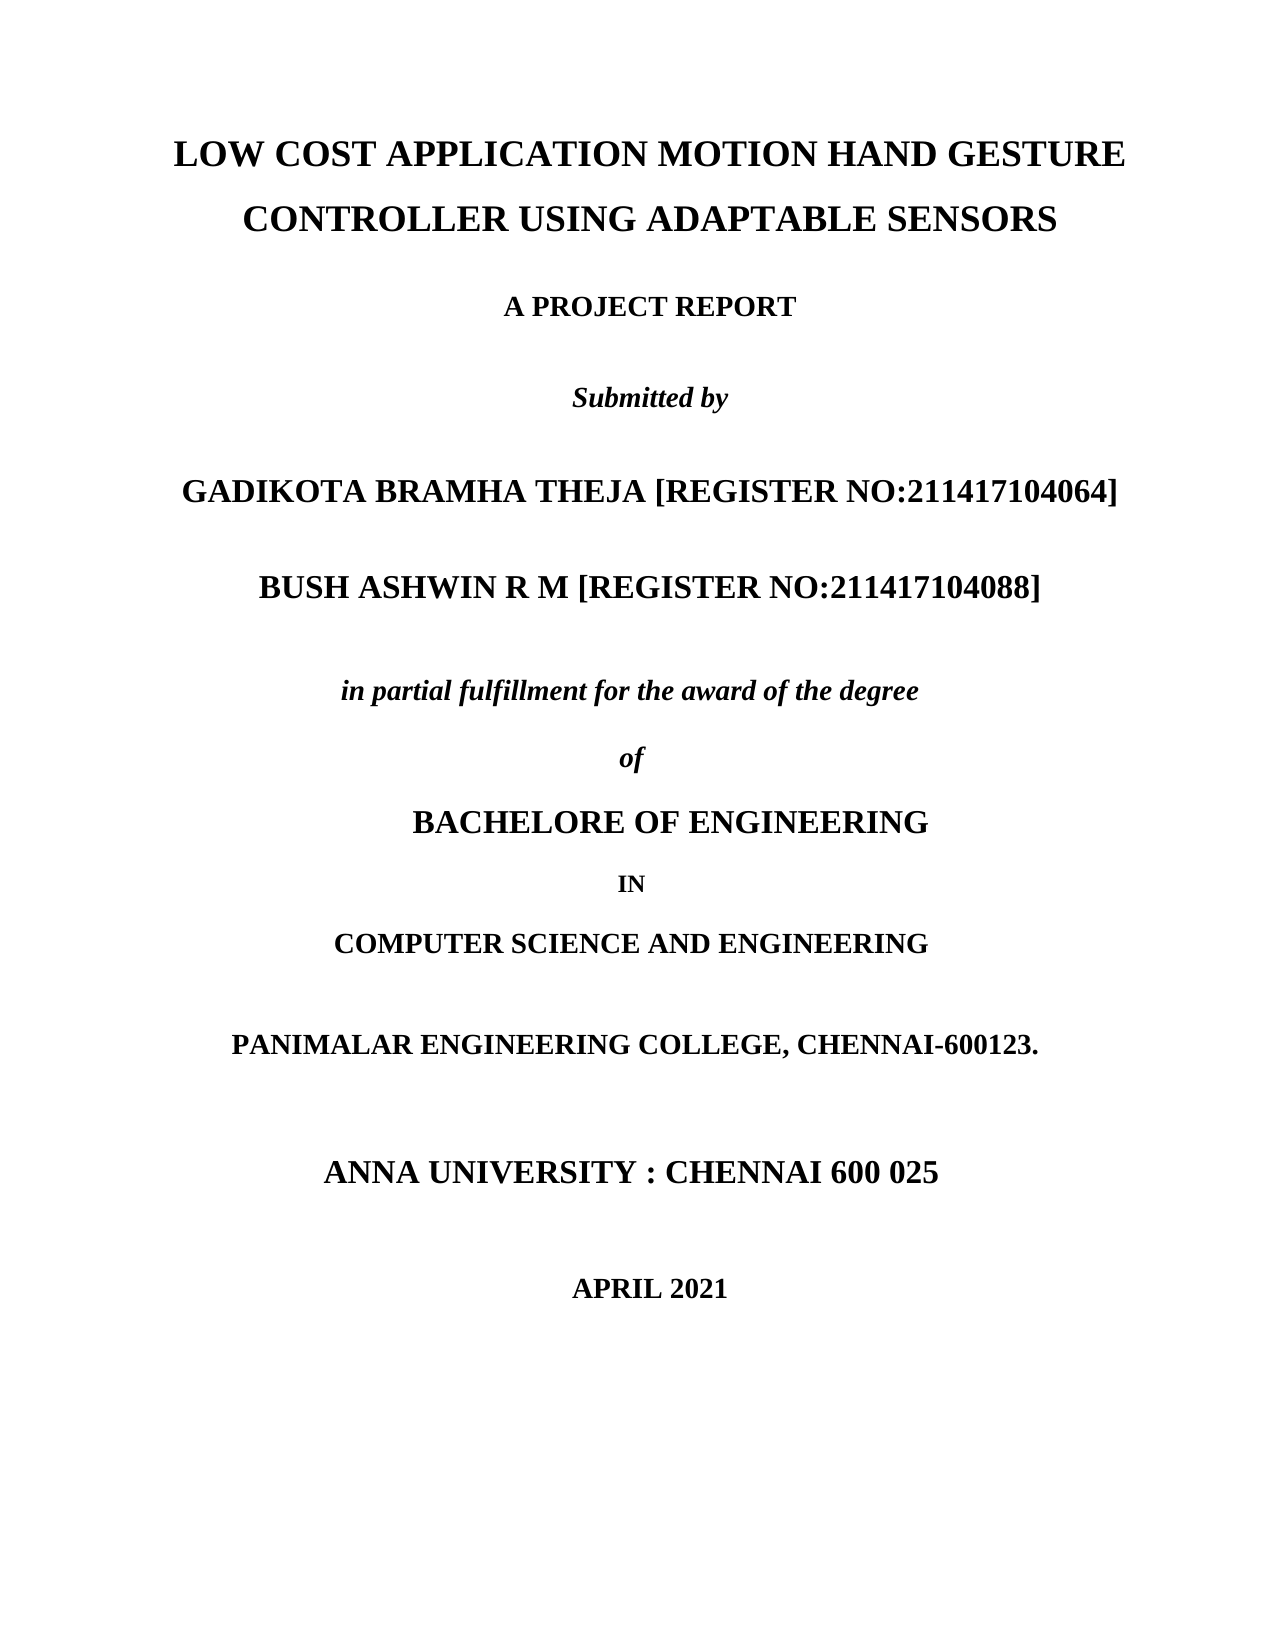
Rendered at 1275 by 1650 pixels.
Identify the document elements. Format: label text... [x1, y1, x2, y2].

subtitle BACHELORE OF ENGINEERING [162, 802, 1137, 840]
text PANIMALAR ENGINEERING COLLEGE, CHENNAI-600123. [125, 1027, 1137, 1061]
text COMPUTER SCIENCE AND ENGINEERING [125, 927, 1137, 960]
subtitle A PROJECT REPORT [162, 289, 1137, 323]
text APRIL 2021 [162, 1272, 1137, 1305]
subtitle GADIKOTA BRAMHA THEJA [REGISTER NO:211417104064] [162, 471, 1137, 510]
subtitle LOW COST APPLICATION MOTION HAND GESTURE CONTROLLER USING ADAPTABLE SENSORS [162, 131, 1137, 239]
subtitle IN [125, 869, 1137, 898]
subtitle ANNA UNIVERSITY : CHENNAI 600 025 [125, 1152, 1137, 1190]
text in partial fulfillment for the award of the degree [125, 673, 1137, 706]
text BUSH ASHWIN R M [REGISTER NO:211417104088] [162, 567, 1137, 606]
subtitle Submitted by [162, 380, 1137, 414]
text of [125, 740, 1137, 773]
